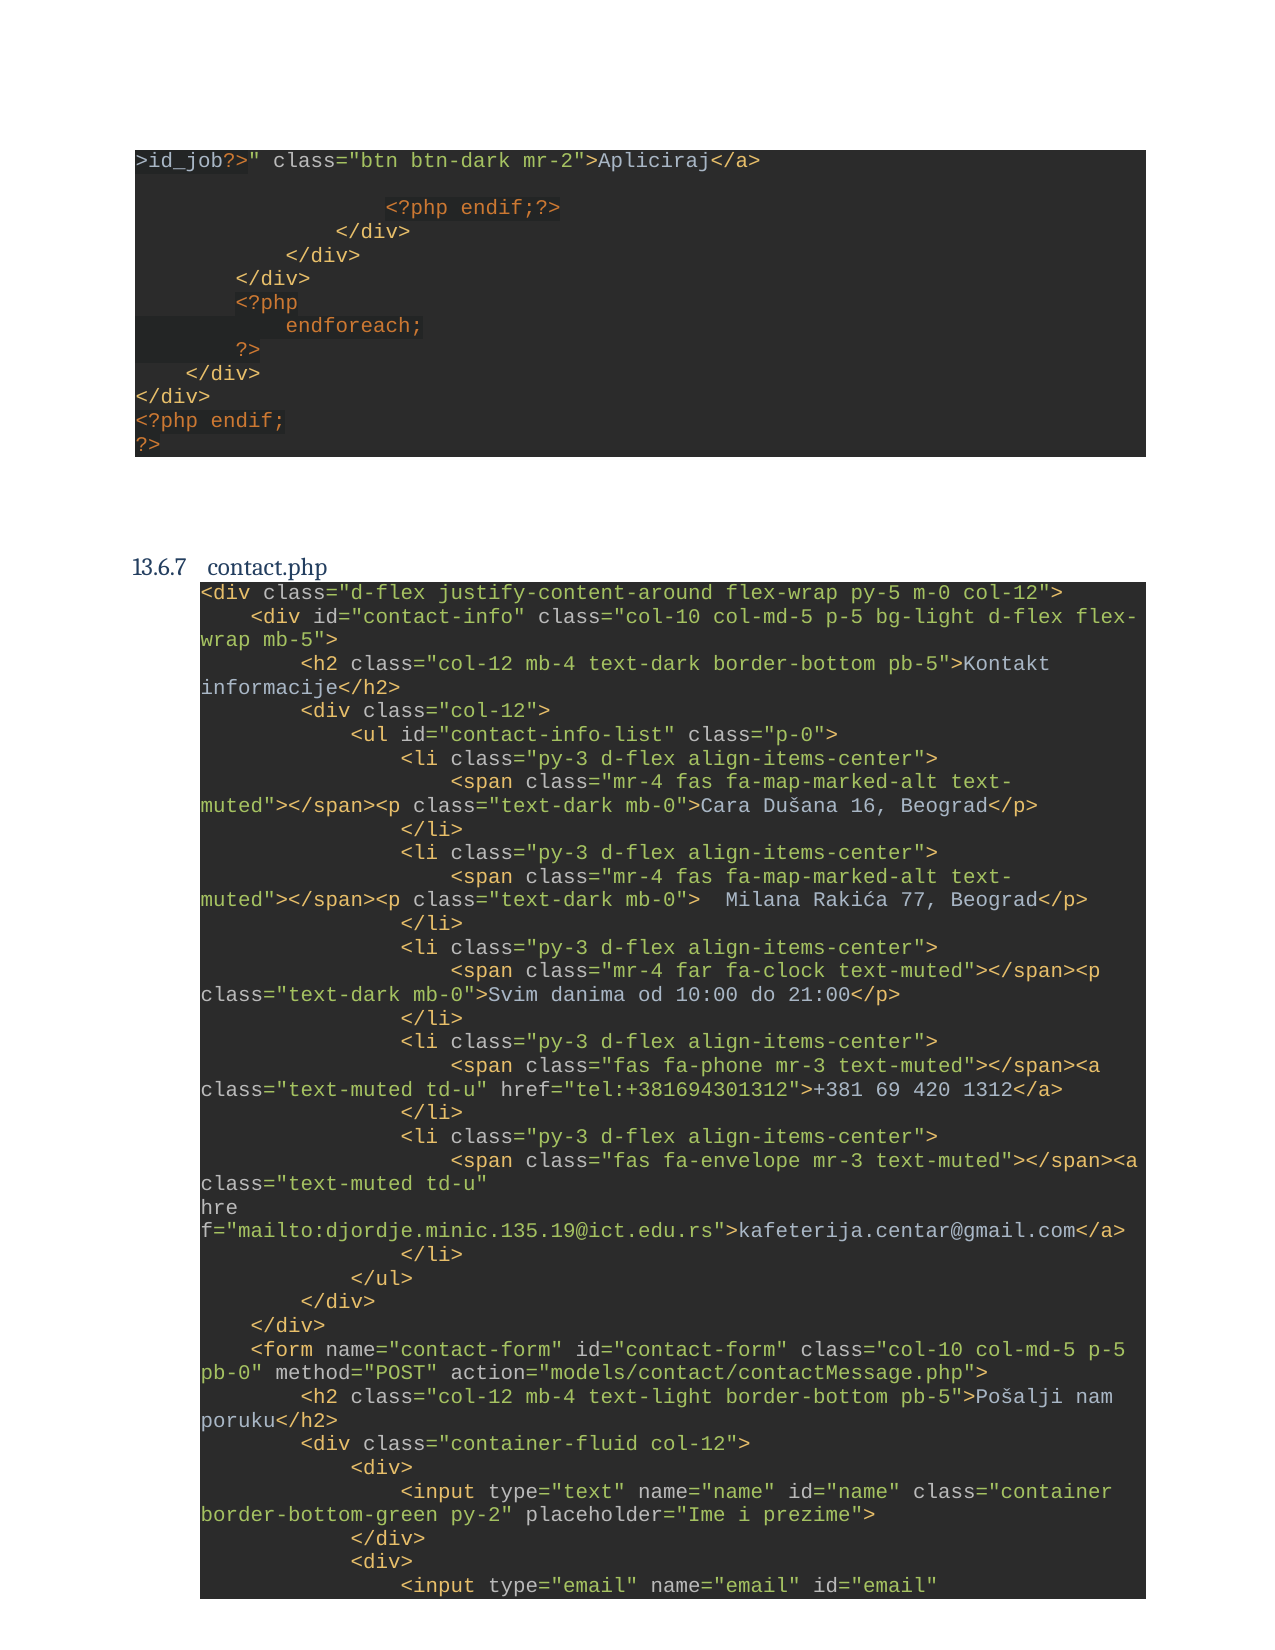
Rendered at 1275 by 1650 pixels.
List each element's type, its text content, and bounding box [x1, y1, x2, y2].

subtitle contact.php [132, 553, 1146, 582]
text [200, 582, 1146, 1599]
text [135, 150, 1146, 457]
